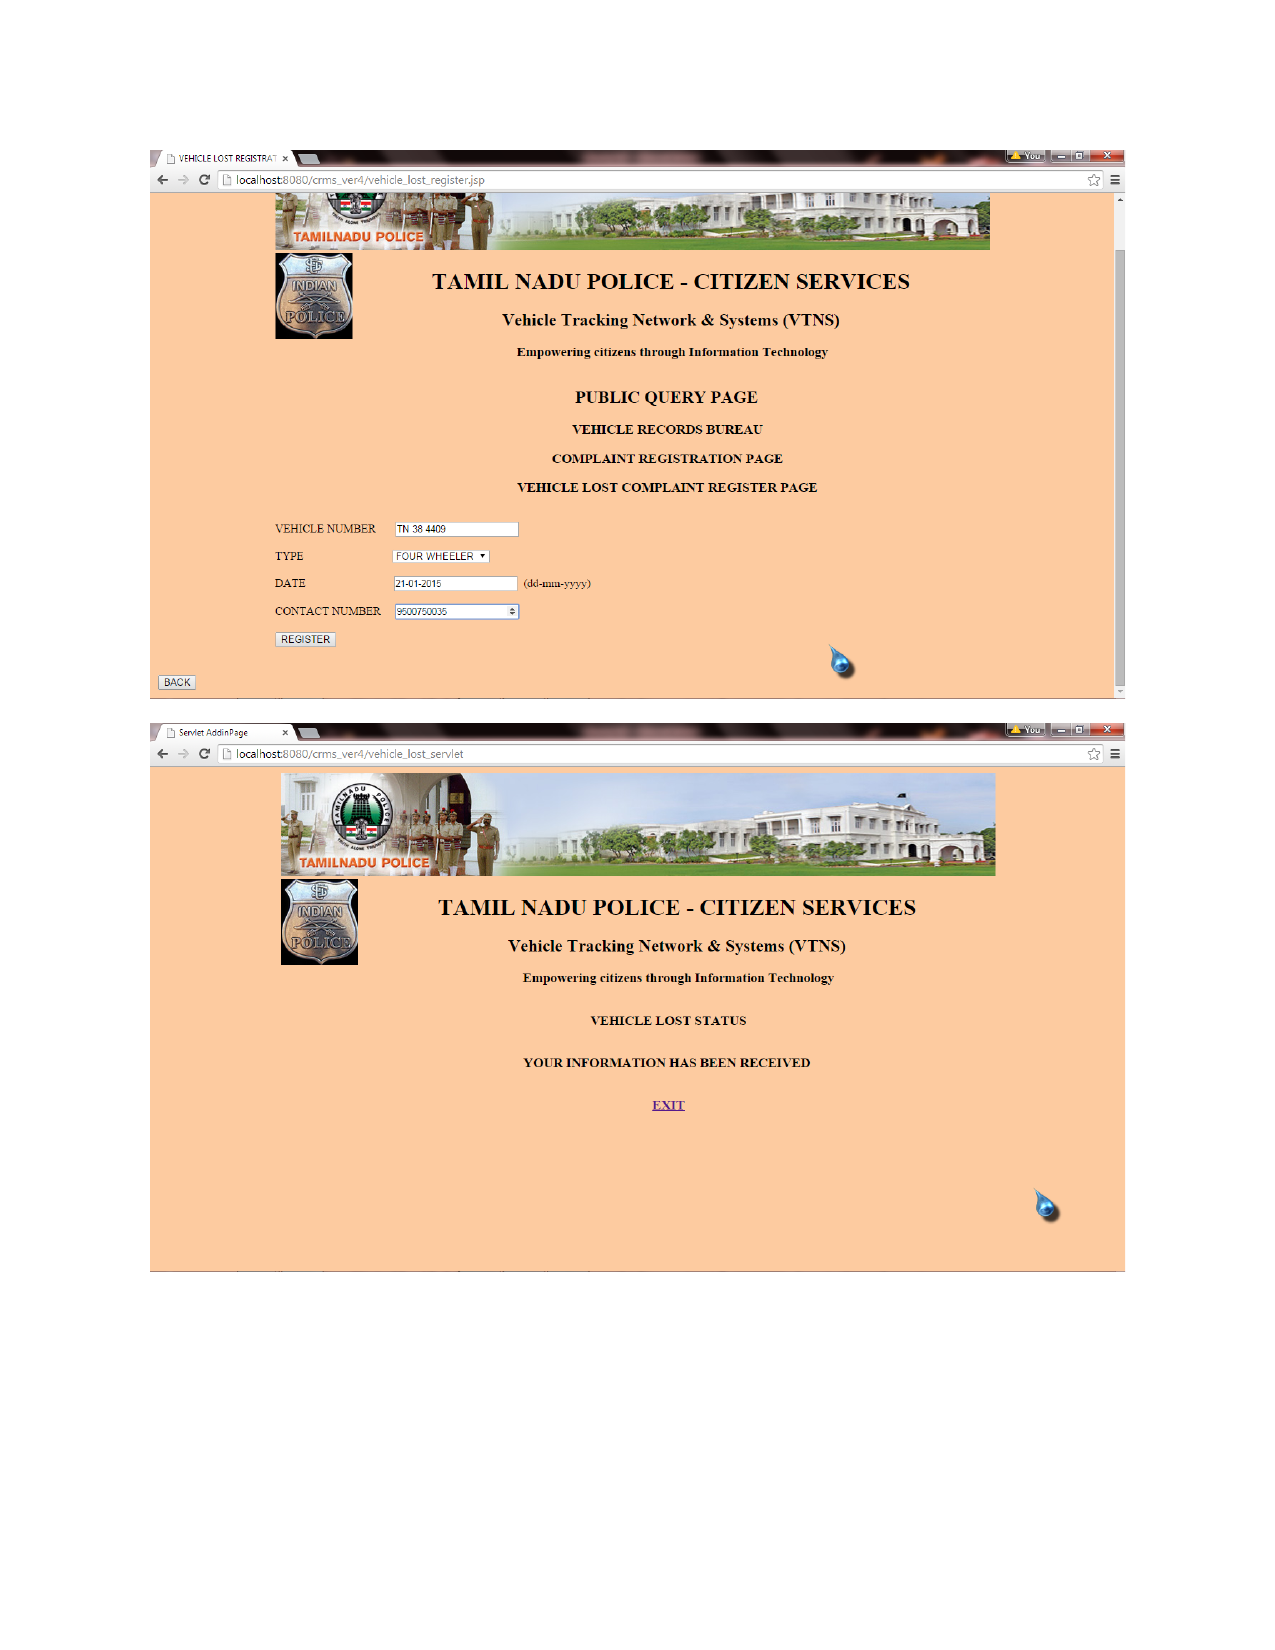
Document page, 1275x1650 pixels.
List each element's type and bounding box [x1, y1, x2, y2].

picture [150, 723, 1125, 1272]
picture [150, 150, 1125, 699]
